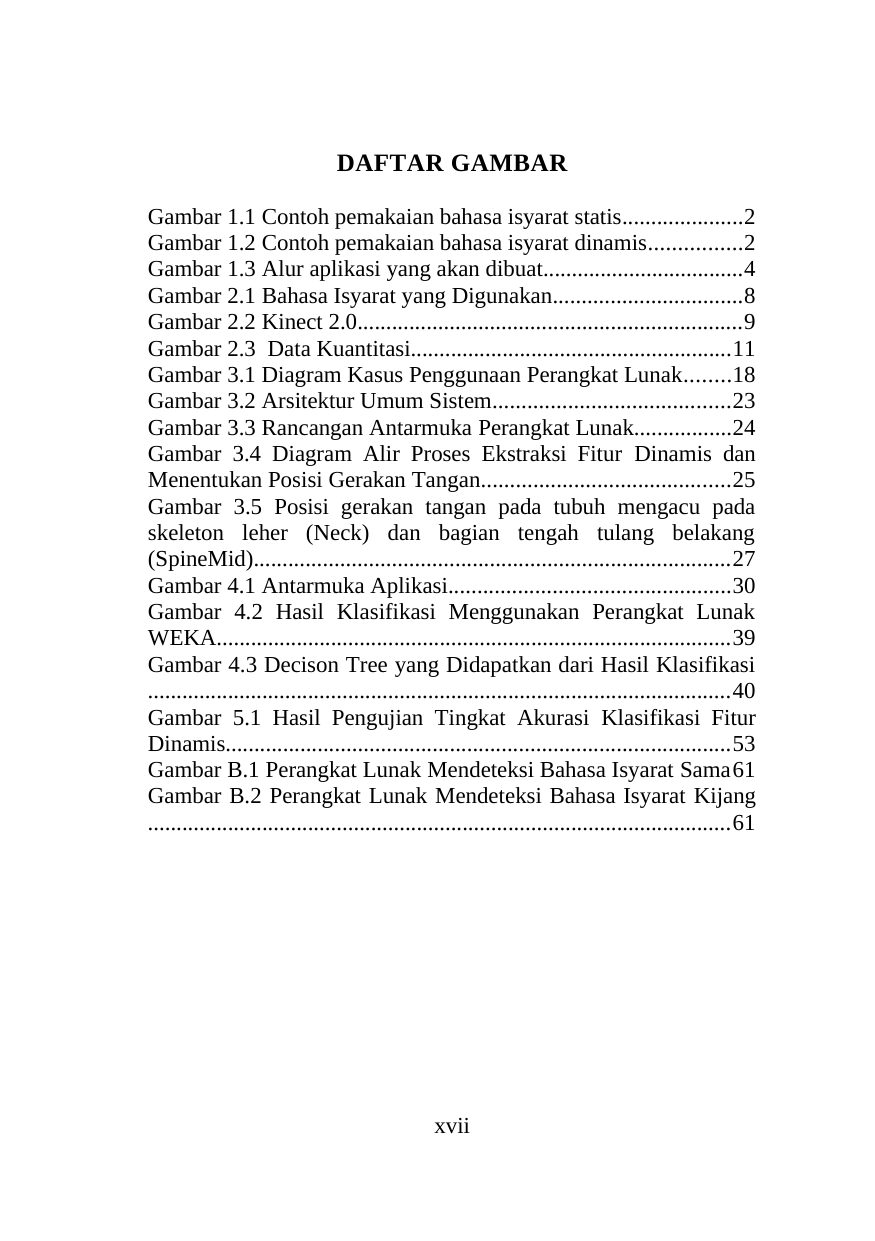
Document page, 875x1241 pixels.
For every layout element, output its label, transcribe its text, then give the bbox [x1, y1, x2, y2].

text Gambar 1.2 Contoh pemakaian bahasa isyarat dinamis 2 [148, 229, 756, 256]
text Gambar 4.2 Hasil Klasifikasi Menggunakan Perangkat Lunak WEKA 39 [148, 598, 756, 651]
text Gambar 1.3 Alur aplikasi yang akan dibuat 4 [148, 256, 756, 282]
text Gambar B.2 Perangkat Lunak Mendeteksi Bahasa Isyarat Kijang 61 [148, 783, 756, 835]
text Gambar 2.1 Bahasa Isyarat yang Digunakan 8 [148, 282, 756, 308]
text Gambar 1.1 Contoh pemakaian bahasa isyarat statis 2 [148, 203, 756, 229]
text Gambar 3.2 Arsitektur Umum Sistem 23 [148, 387, 756, 414]
subtitle DAFTAR GAMBAR [148, 148, 756, 176]
text Gambar 3.1 Diagram Kasus Penggunaan Perangkat Lunak 18 [148, 361, 756, 387]
text Gambar 4.1 Antarmuka Aplikasi 30 [148, 572, 756, 598]
text Gambar 2.2 Kinect 2.0 9 [148, 308, 756, 334]
text Gambar 2.3 Data Kuantitasi 11 [148, 334, 756, 361]
text Gambar B.1 Perangkat Lunak Mendeteksi Bahasa Isyarat Sama 61 [148, 756, 756, 783]
text Gambar 3.4 Diagram Alir Proses Ekstraksi Fitur Dinamis dan Menentukan Posisi Gerakan Tangan 25 [148, 440, 756, 493]
text Gambar 3.5 Posisi gerakan tangan pada tubuh mengacu pada skeleton leher (Neck) dan bagian tengah tulang belakang (SpineMid) 27 [148, 493, 756, 572]
text Gambar 5.1 Hasil Pengujian Tingkat Akurasi Klasifikasi Fitur Dinamis 53 [148, 703, 756, 756]
text Gambar 4.3 Decison Tree yang Didapatkan dari Hasil Klasifikasi 40 [148, 651, 756, 703]
text Gambar 3.3 Rancangan Antarmuka Perangkat Lunak 24 [148, 414, 756, 440]
